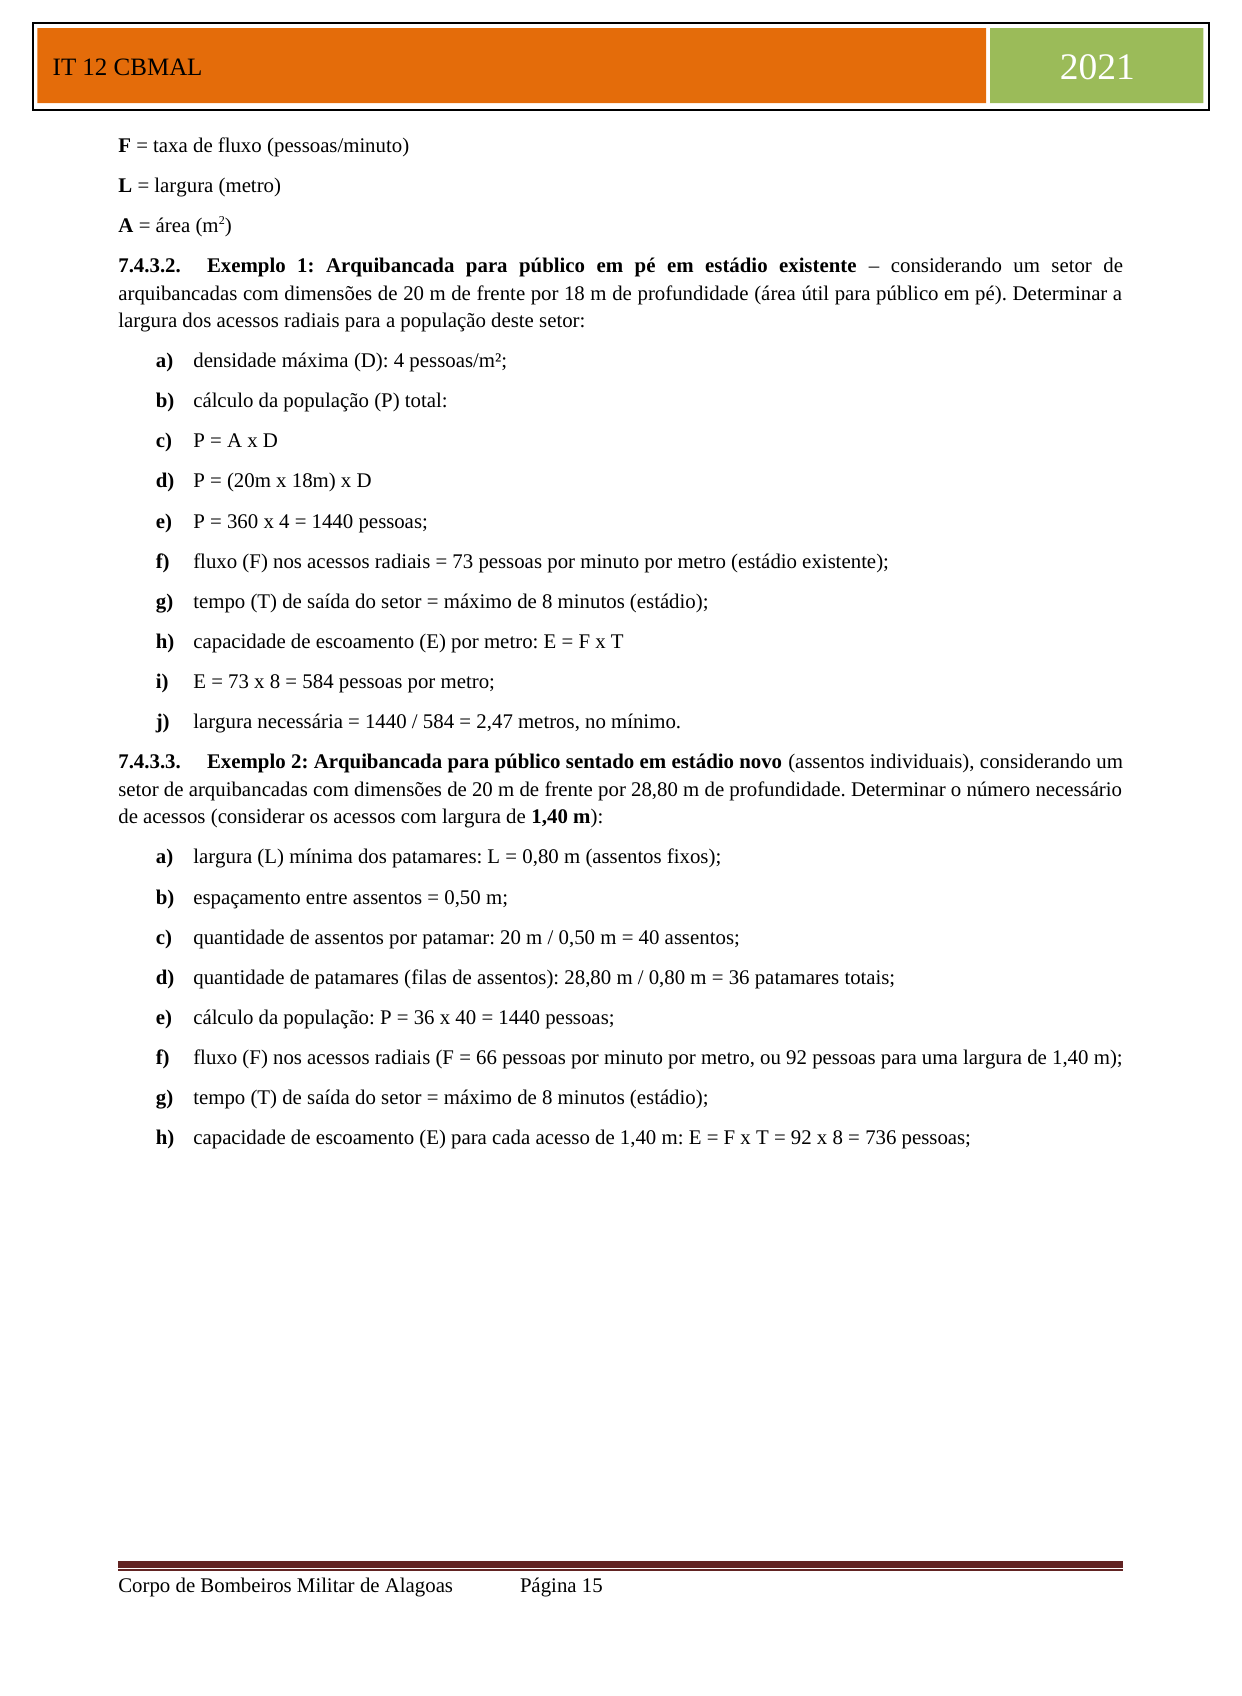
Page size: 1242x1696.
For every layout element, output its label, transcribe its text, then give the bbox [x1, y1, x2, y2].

list fluxo (F) nos acessos radiais = 73 pessoas por minuto por metro (estádio existente); [156, 549, 1123, 573]
list espaçamento entre assentos = 0,50 m; [156, 884, 1123, 909]
list largura necessária = 1440 / 584 = 2,47 metros, no mínimo. [156, 709, 1123, 733]
list capacidade de escoamento (E) para cada acesso de 1,40 m: E = F x T = 92 x 8 = 736 pessoas; [156, 1125, 1123, 1149]
list capacidade de escoamento (E) por metro: E = F x T [156, 629, 1123, 653]
text Exemplo 2: Arquibancada para público sentado em estádio novo (assentos individuais), considerando um setor de arquibancadas com dimensões de 20 m de frente por 28,80 m de profundidade. Determinar o número necessário de acessos (considerar os acessos com largura de 1,40 m): [118, 749, 1123, 828]
list cálculo da população (P) total: [156, 388, 1123, 412]
list tempo (T) de saída do setor = máximo de 8 minutos (estádio); [156, 589, 1123, 613]
list fluxo (F) nos acessos radiais (F = 66 pessoas por minuto por metro, ou 92 pessoas para uma largura de 1,40 m); [156, 1045, 1123, 1069]
list largura (L) mínima dos patamares: L = 0,80 m (assentos fixos); [156, 844, 1123, 868]
text F = taxa de fluxo (pessoas/minuto) [118, 132, 1123, 157]
list quantidade de patamares (filas de assentos): 28,80 m / 0,80 m = 36 patamares totais; [156, 965, 1123, 989]
text A = área (m2) [118, 213, 1123, 237]
list P = A x D [156, 428, 1123, 452]
list E = 73 x 8 = 584 pessoas por metro; [156, 669, 1123, 693]
list densidade máxima (D): 4 pessoas/m²; [156, 348, 1123, 372]
list P = (20m x 18m) x D [156, 468, 1123, 492]
list cálculo da população: P = 36 x 40 = 1440 pessoas; [156, 1005, 1123, 1029]
text L = largura (metro) [118, 173, 1123, 197]
list P = 360 x 4 = 1440 pessoas; [156, 508, 1123, 533]
text Exemplo 1: Arquibancada para público em pé em estádio existente – considerando um setor de arquibancadas com dimensões de 20 m de frente por 18 m de profundidade (área útil para público em pé). Determinar a largura dos acessos radiais para a população deste setor: [118, 253, 1123, 332]
list tempo (T) de saída do setor = máximo de 8 minutos (estádio); [156, 1085, 1123, 1109]
list quantidade de assentos por patamar: 20 m / 0,50 m = 40 assentos; [156, 925, 1123, 949]
